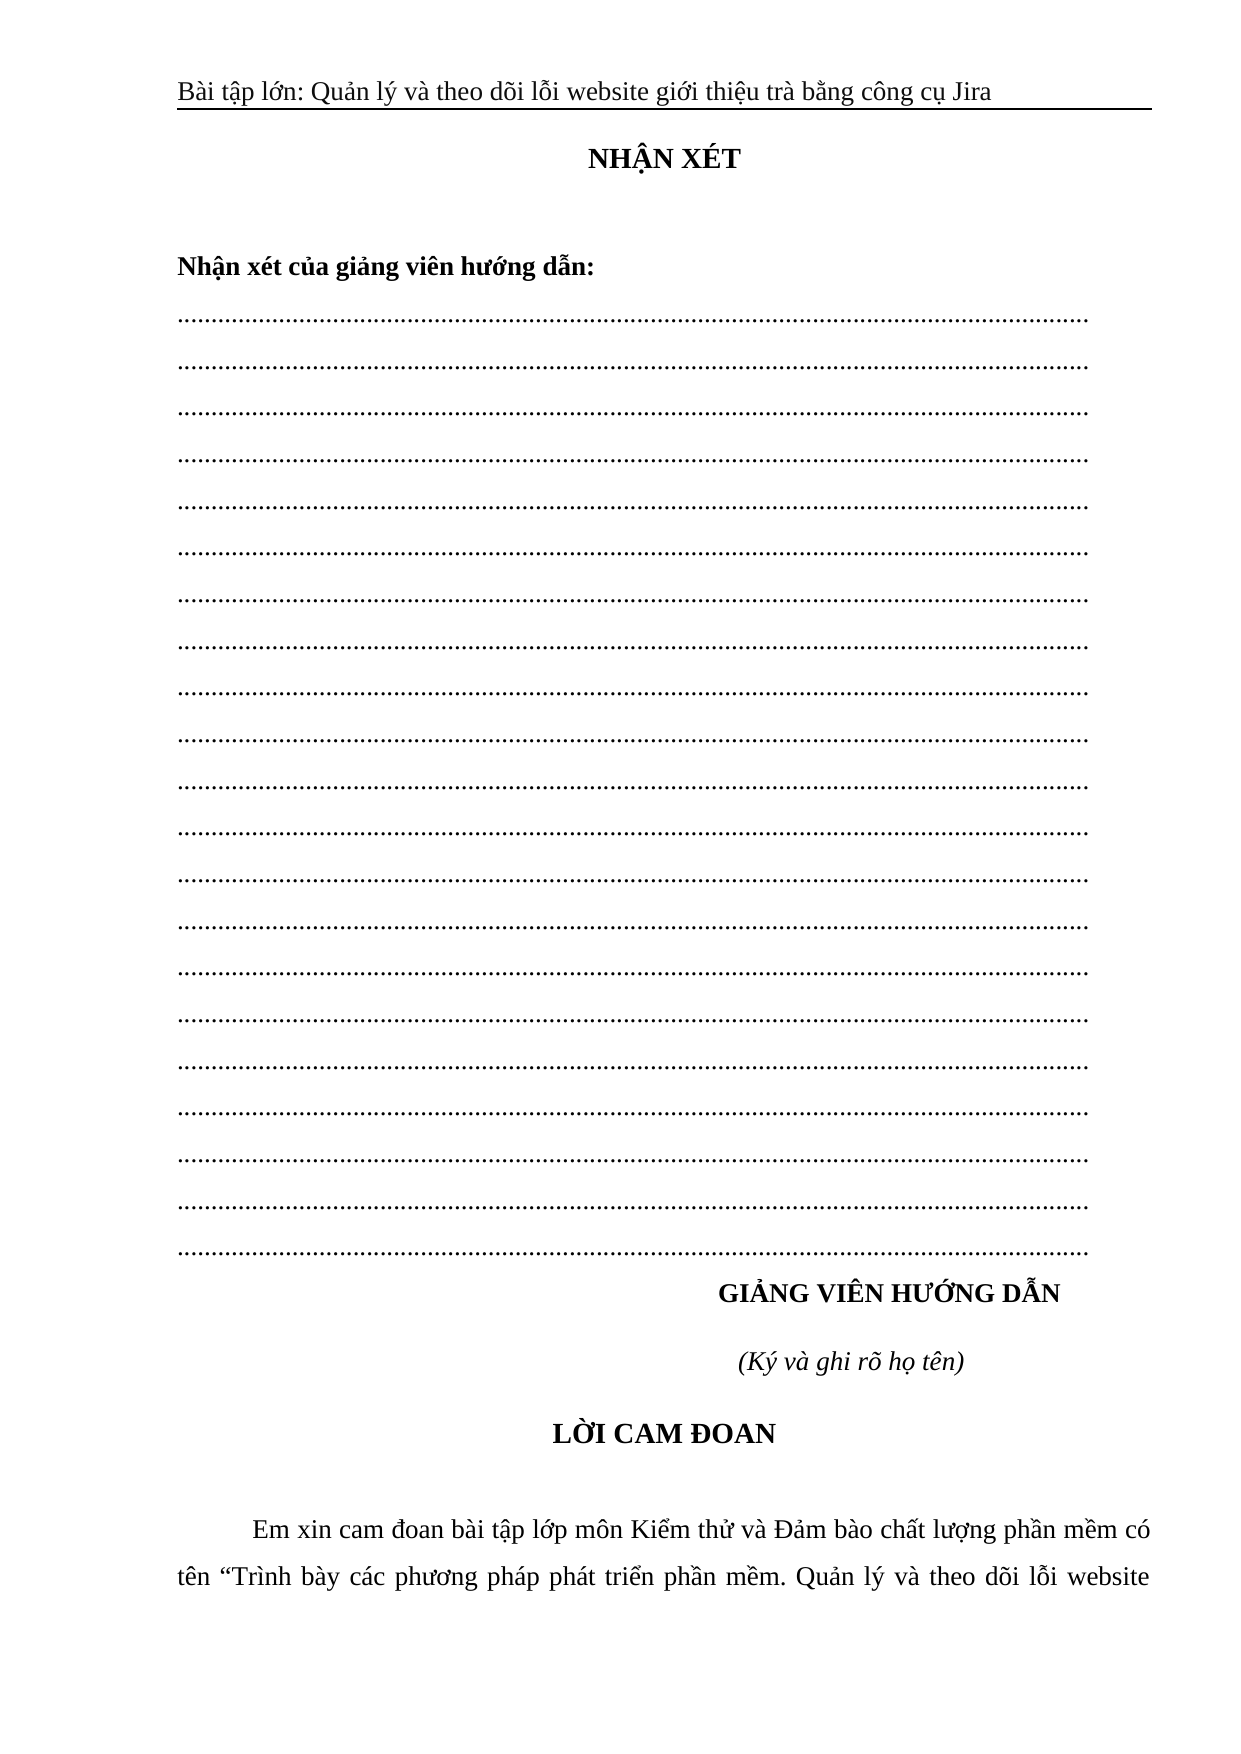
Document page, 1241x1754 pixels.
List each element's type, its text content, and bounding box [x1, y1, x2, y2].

text ....................................................................................................................................... [177, 904, 1152, 935]
text ....................................................................................................................................... [177, 1044, 1152, 1075]
text Nhận xét của giảng viên hướng dẫn: [177, 250, 1152, 282]
text (Ký và ghi rõ họ tên) [177, 1344, 1152, 1376]
text NHẬN XÉT [177, 141, 1152, 174]
text ....................................................................................................................................... [177, 297, 1152, 328]
text ....................................................................................................................................... [177, 577, 1152, 608]
text ....................................................................................................................................... [177, 670, 1152, 702]
text ....................................................................................................................................... [177, 1090, 1152, 1122]
text ....................................................................................................................................... [177, 857, 1152, 888]
text ....................................................................................................................................... [177, 530, 1152, 562]
subtitle LỜI CAM ĐOAN [177, 1416, 1152, 1450]
text ....................................................................................................................................... [177, 764, 1152, 795]
text ....................................................................................................................................... [177, 950, 1152, 982]
text ....................................................................................................................................... [177, 1137, 1152, 1168]
text ....................................................................................................................................... [177, 437, 1152, 468]
text ....................................................................................................................................... [177, 390, 1152, 422]
text ....................................................................................................................................... [177, 717, 1152, 748]
text ....................................................................................................................................... [177, 997, 1152, 1028]
text GIẢNG VIÊN HƯỚNG DẪN [552, 1277, 1152, 1308]
text ....................................................................................................................................... [177, 810, 1152, 842]
text ....................................................................................................................................... [177, 484, 1152, 515]
text ....................................................................................................................................... [177, 1184, 1152, 1215]
text ....................................................................................................................................... [177, 624, 1152, 655]
text ....................................................................................................................................... [177, 344, 1152, 375]
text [177, 1513, 1152, 1591]
text ....................................................................................................................................... [177, 1230, 1152, 1262]
